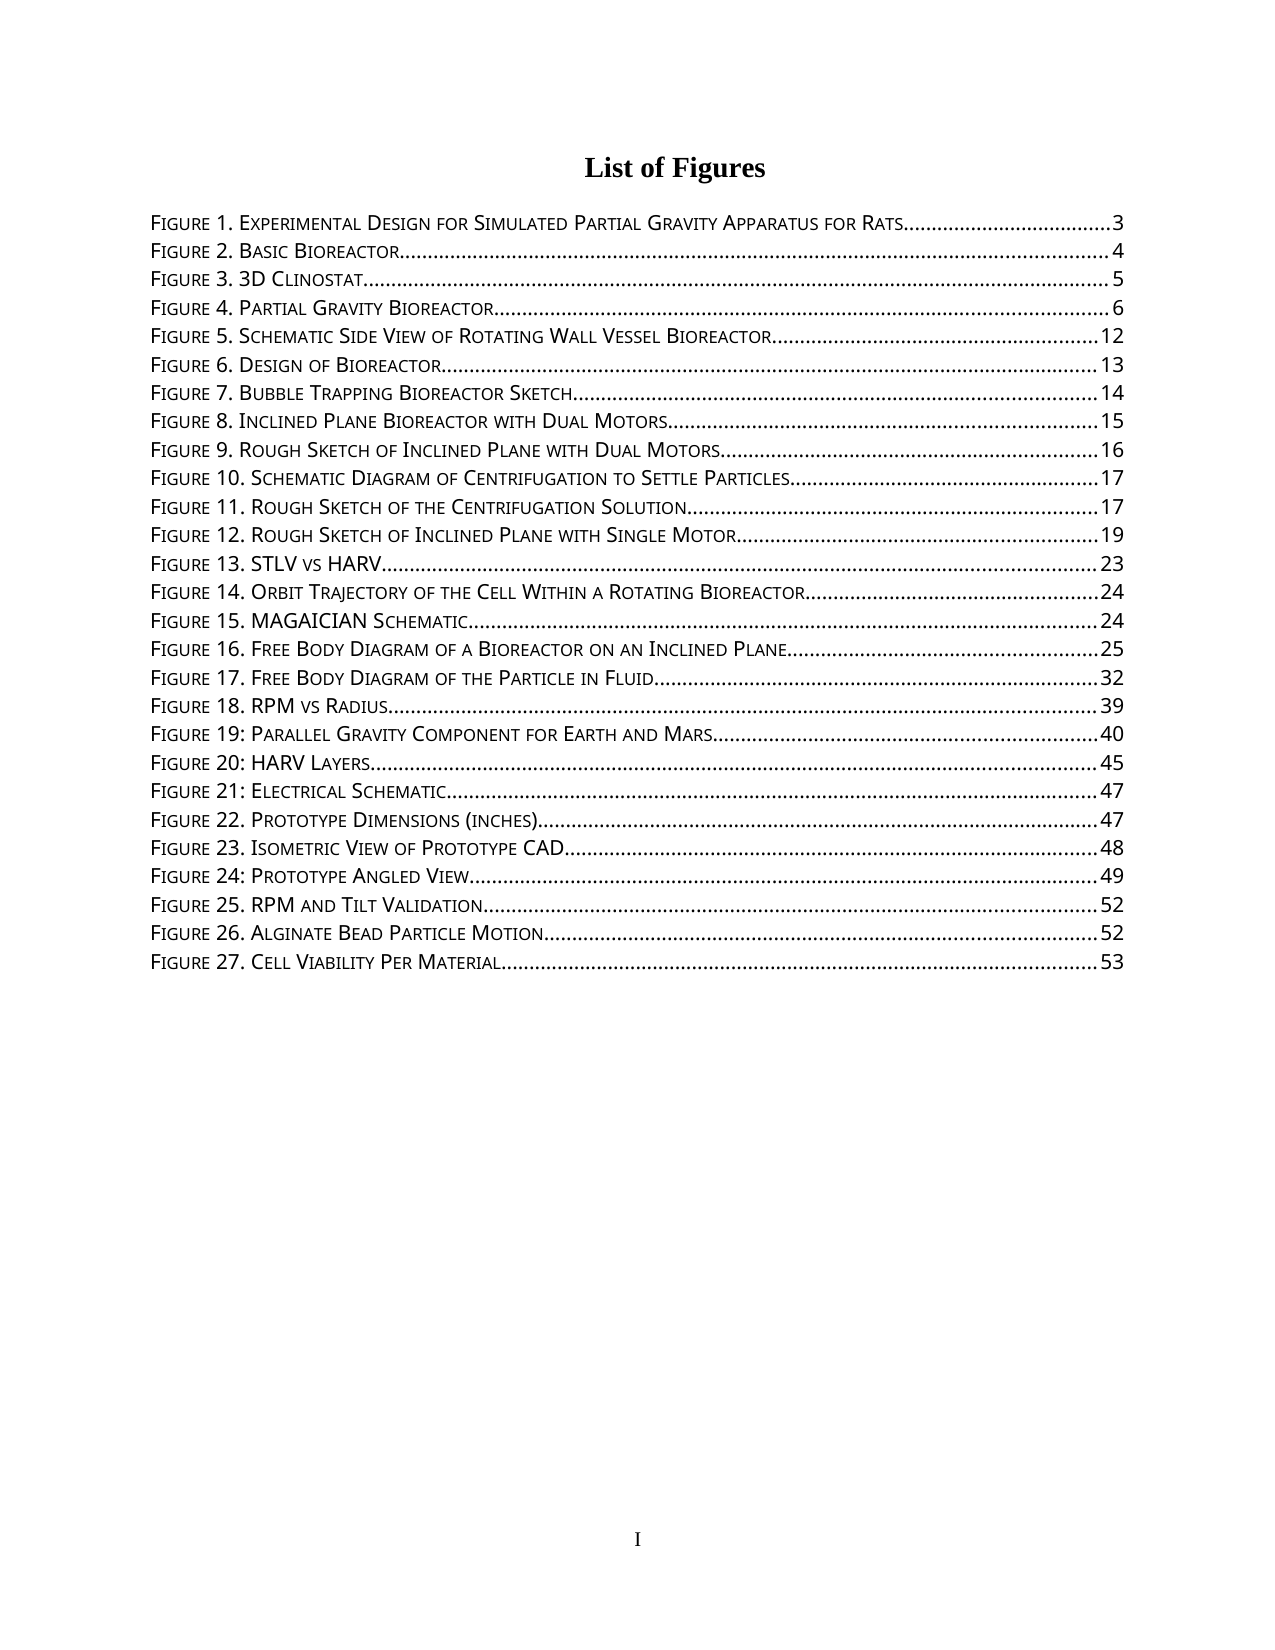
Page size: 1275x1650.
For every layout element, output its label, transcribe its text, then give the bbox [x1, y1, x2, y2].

text Figure 21: Electrical Schematic 47 [150, 776, 1125, 805]
text Figure 11. Rough Sketch of the Centrifugation Solution 17 [150, 492, 1125, 520]
text Figure 17. Free Body Diagram of the Particle in Fluid 32 [150, 663, 1125, 691]
text Figure 18. RPM vs Radius 39 [150, 691, 1125, 719]
subtitle List of Figures [225, 150, 1125, 183]
text Figure 26. Alginate Bead Particle Motion 52 [150, 918, 1125, 947]
text Figure 16. Free Body Diagram of a Bioreactor on an Inclined Plane 25 [150, 634, 1125, 663]
text Figure 1. Experimental Design for Simulated Partial Gravity Apparatus for Rats 3 [150, 208, 1125, 236]
text Figure 3. 3D Clinostat 5 [150, 264, 1125, 293]
text Figure 20: HARV Layers 45 [150, 748, 1125, 776]
text Figure 23. Isometric View of Prototype CAD 48 [150, 833, 1125, 862]
text Figure 15. MAGAICIAN Schematic 24 [150, 606, 1125, 634]
text Figure 24: Prototype Angled View 49 [150, 862, 1125, 890]
text Figure 8. Inclined Plane Bioreactor with Dual Motors 15 [150, 407, 1125, 435]
text Figure 10. Schematic Diagram of Centrifugation to Settle Particles 17 [150, 463, 1125, 492]
text Figure 12. Rough Sketch of Inclined Plane with Single Motor 19 [150, 520, 1125, 549]
text Figure 22. Prototype Dimensions (inches) 47 [150, 805, 1125, 833]
text Figure 27. Cell Viability Per Material 53 [150, 947, 1125, 975]
text Figure 9. Rough Sketch of Inclined Plane with Dual Motors 16 [150, 435, 1125, 463]
text Figure 5. Schematic Side View of Rotating Wall Vessel Bioreactor 12 [150, 321, 1125, 350]
text Figure 4. Partial Gravity Bioreactor 6 [150, 293, 1125, 321]
text Figure 6. Design of Bioreactor 13 [150, 350, 1125, 378]
text Figure 25. RPM and Tilt Validation 52 [150, 890, 1125, 918]
text Figure 2. Basic Bioreactor 4 [150, 236, 1125, 264]
text Figure 13. STLV vs HARV 23 [150, 549, 1125, 577]
text Figure 19: Parallel Gravity Component for Earth and Mars 40 [150, 719, 1125, 748]
text Figure 7. Bubble Trapping Bioreactor Sketch 14 [150, 378, 1125, 407]
text Figure 14. Orbit Trajectory of the Cell Within a Rotating Bioreactor 24 [150, 577, 1125, 606]
